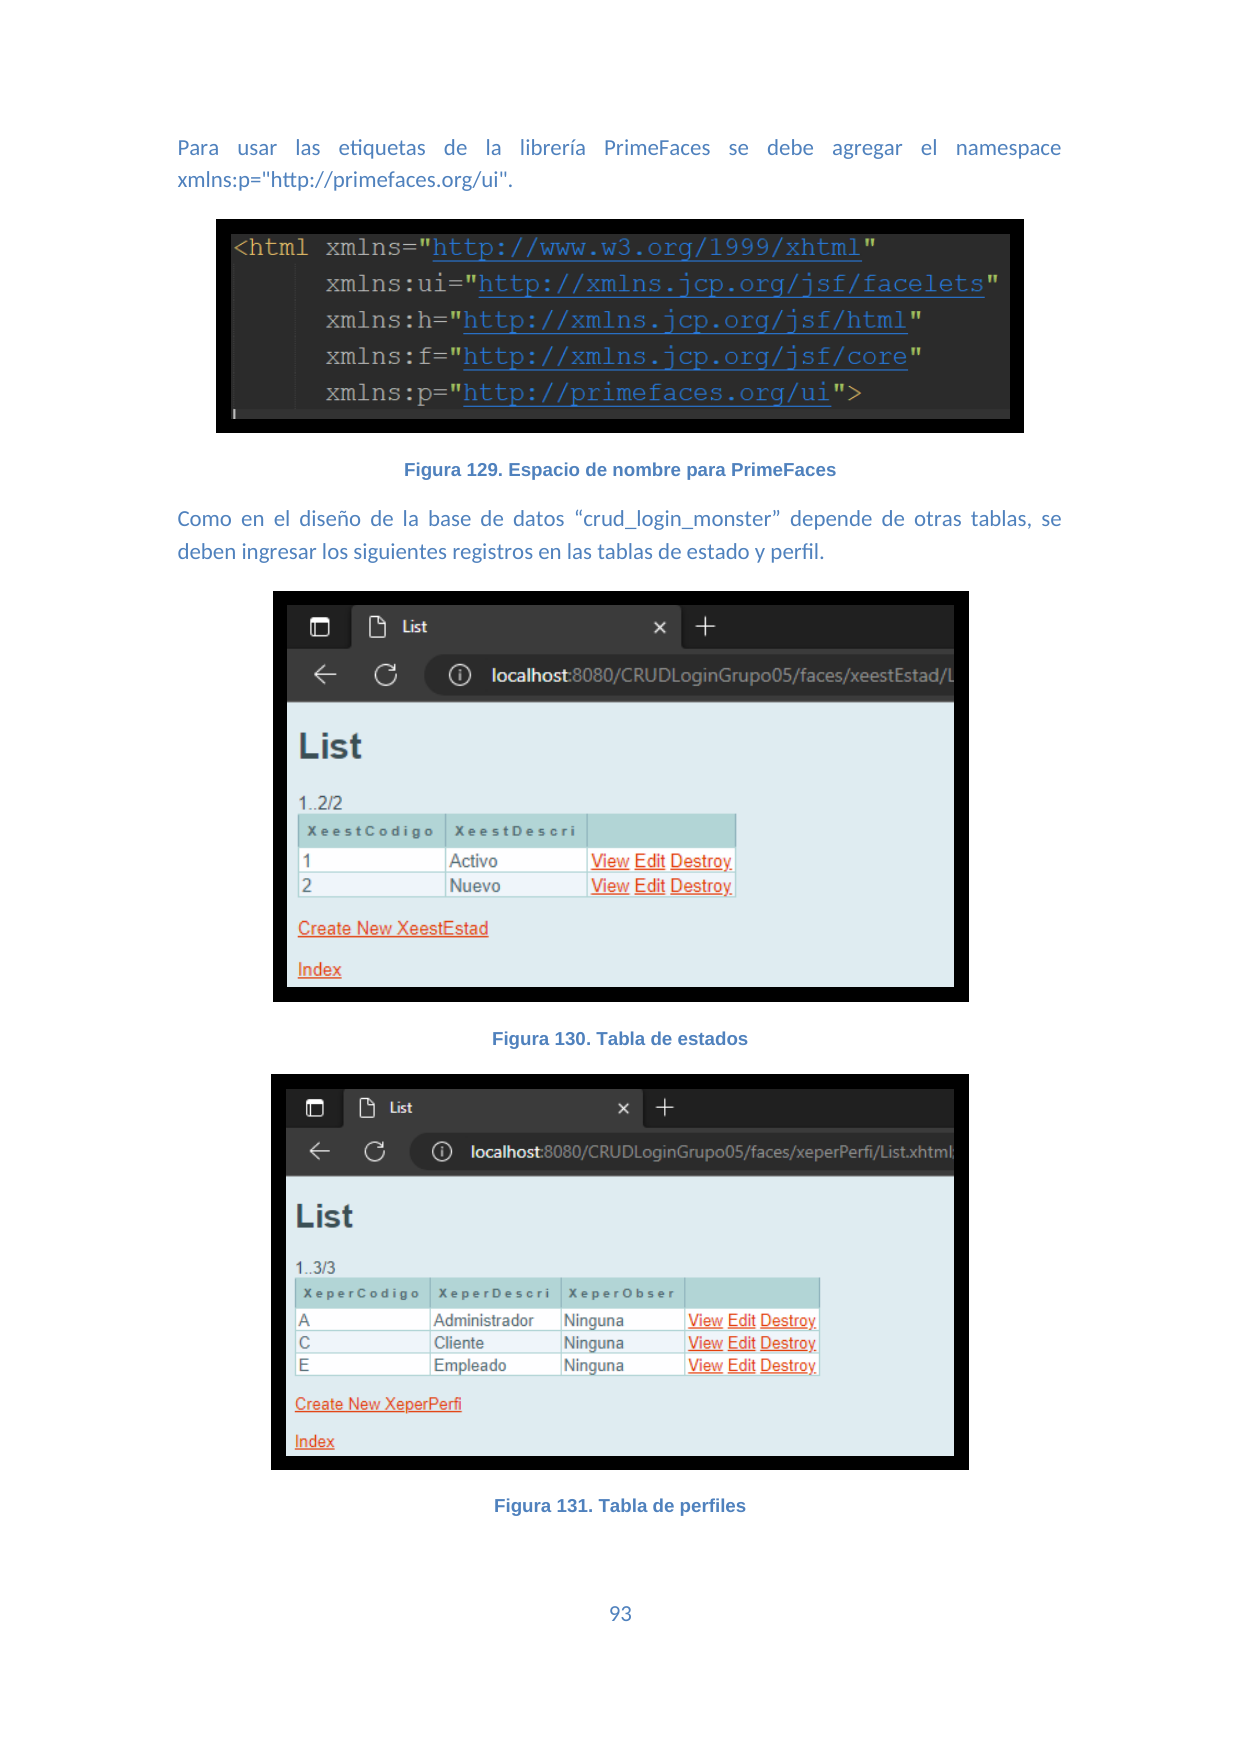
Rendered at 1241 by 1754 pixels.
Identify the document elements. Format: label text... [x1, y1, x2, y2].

picture [231, 234, 1010, 419]
picture [286, 1089, 954, 1456]
text Figura 130. Tabla de estados [177, 1027, 1063, 1049]
text Para usar las etiquetas de la librería PrimeFaces se debe agregar el namespace xmlns:p="http://primefaces.org/ui". [177, 133, 1063, 193]
text Como en el diseño de la base de datos “crud_login_monster” depende de otras tablas, se deben ingresar los siguientes registros en las tablas de estado y perfil. [177, 504, 1063, 565]
text Figura 131. Tabla de perfiles [177, 1495, 1063, 1517]
text Figura 129. Espacio de nombre para PrimeFaces [177, 459, 1063, 481]
picture [287, 605, 954, 987]
